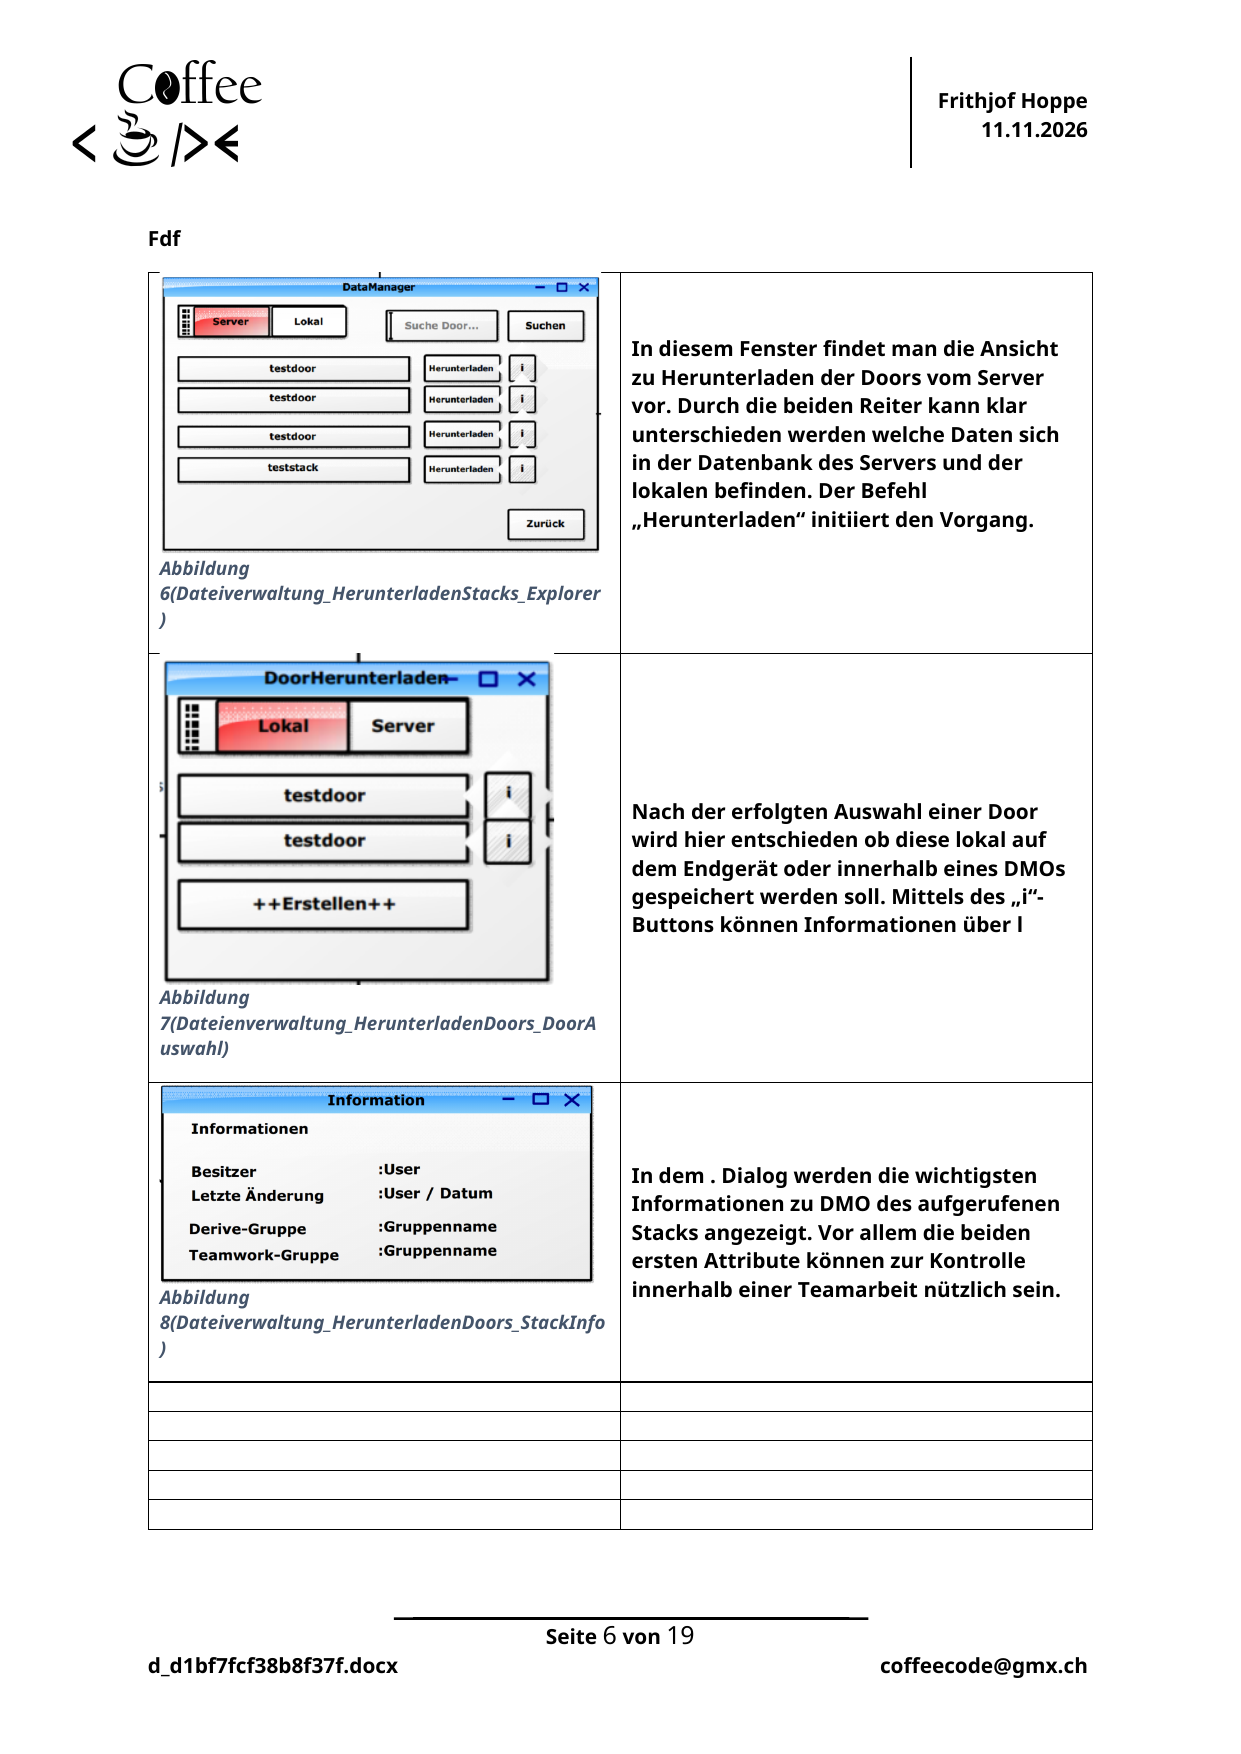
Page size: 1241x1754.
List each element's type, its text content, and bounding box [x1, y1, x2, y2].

table_cell [149, 1500, 620, 1529]
picture [159, 653, 555, 985]
table_cell [149, 1471, 620, 1499]
table_cell [149, 1441, 620, 1470]
picture [159, 1083, 595, 1284]
table_header In diesem Fenster findet man die Ansicht zu Herunterladen der Doors vom Server vor. Durch die beiden Reiter kann klar unterschieden werden welche Daten sich in der Datenbank des Servers und der lokalen befinden. Der Befehl „Herunterladen“ initiiert den Vorgang. [621, 273, 1092, 653]
table_cell Nach der erfolgten Auswahl einer Door wird hier entschieden ob diese lokal auf dem Endgerät oder innerhalb eines DMOs gespeichert werden soll. Mittels des „i“-Buttons können Informationen über l [621, 654, 1092, 1082]
picture [159, 272, 602, 556]
picture [72, 60, 262, 179]
text Fdf [148, 224, 1092, 253]
table_cell [621, 1412, 1092, 1440]
table_cell [149, 1412, 620, 1440]
table_cell In dem . Dialog werden die wichtigsten Informationen zu DMO des aufgerufenen Stacks angezeigt. Vor allem die beiden ersten Attribute können zur Kontrolle innerhalb einer Teamarbeit nützlich sein. [621, 1083, 1092, 1381]
table_cell [621, 1441, 1092, 1470]
table_cell [621, 1500, 1092, 1529]
table_cell [621, 1383, 1092, 1411]
table_cell [149, 1383, 620, 1411]
table_cell [621, 1471, 1092, 1499]
